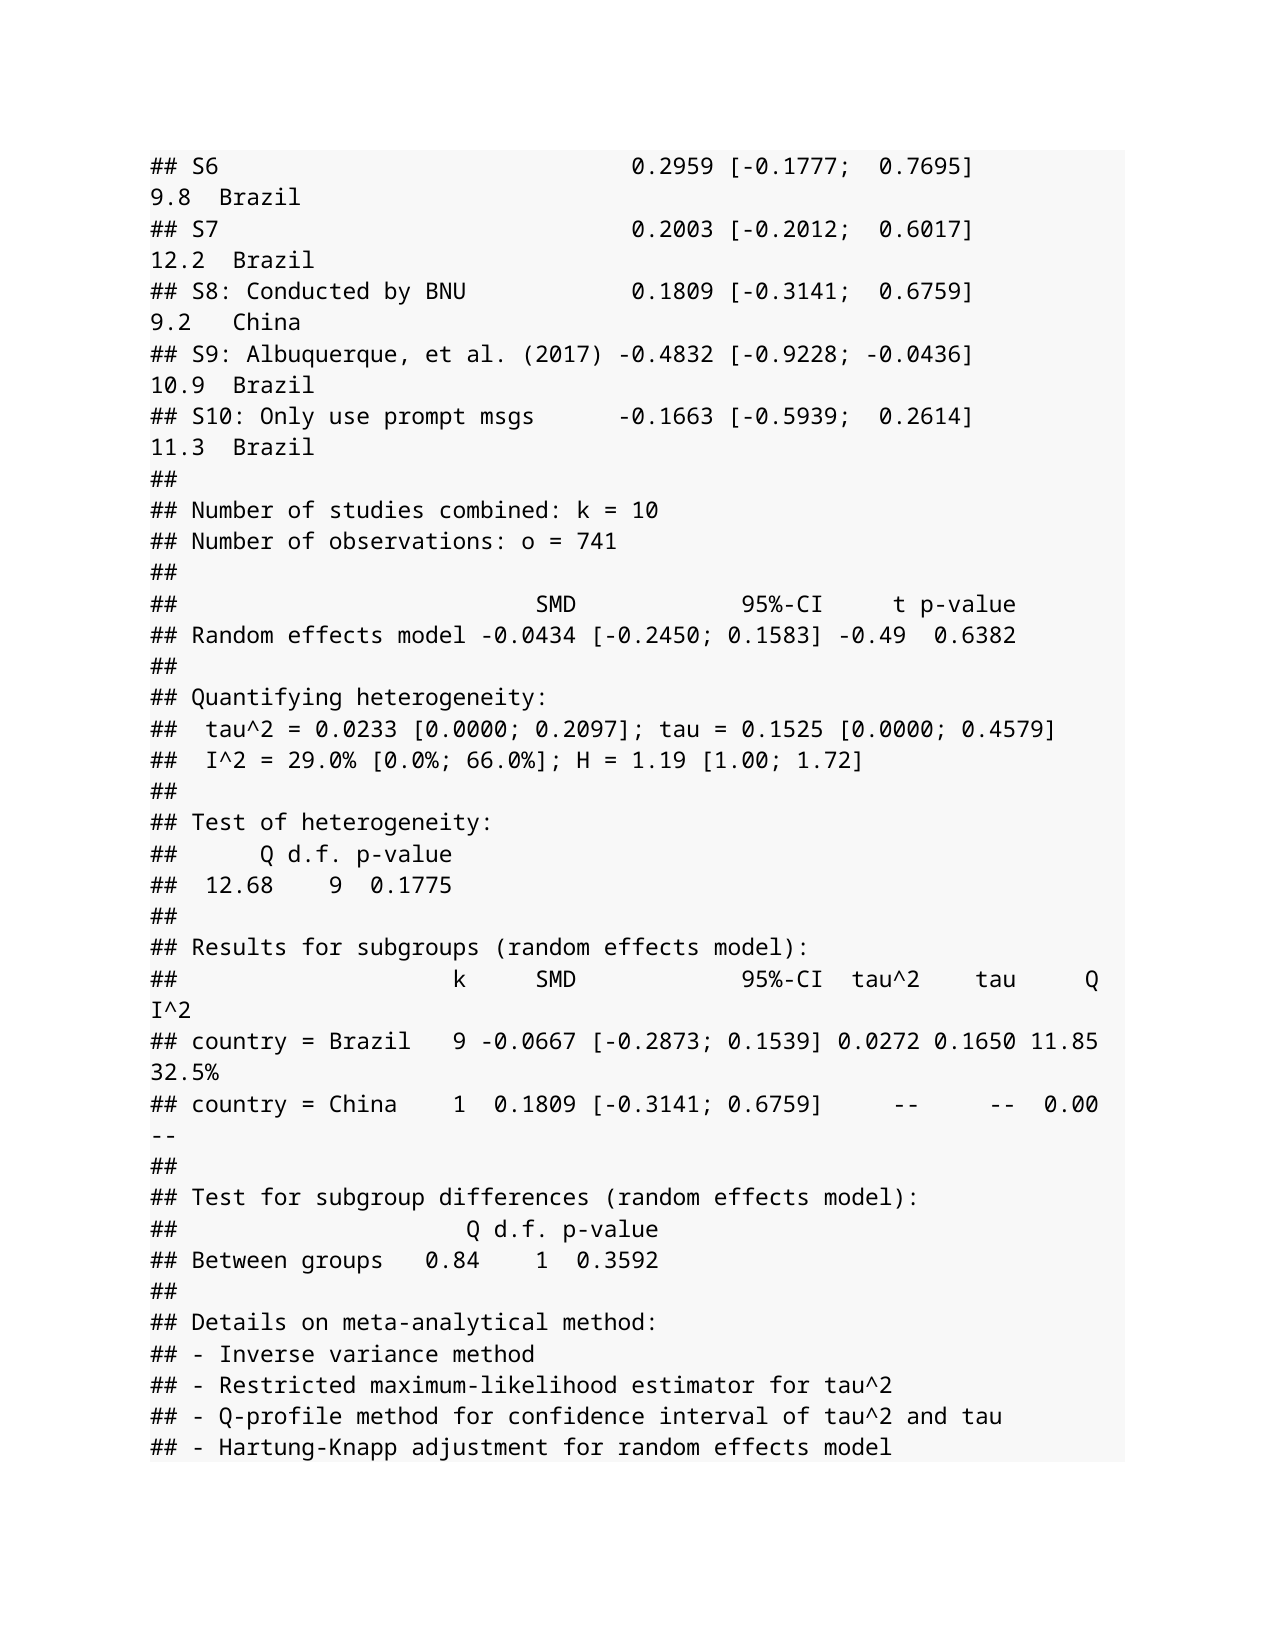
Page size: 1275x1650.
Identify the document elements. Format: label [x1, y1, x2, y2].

text [150, 150, 1125, 1462]
